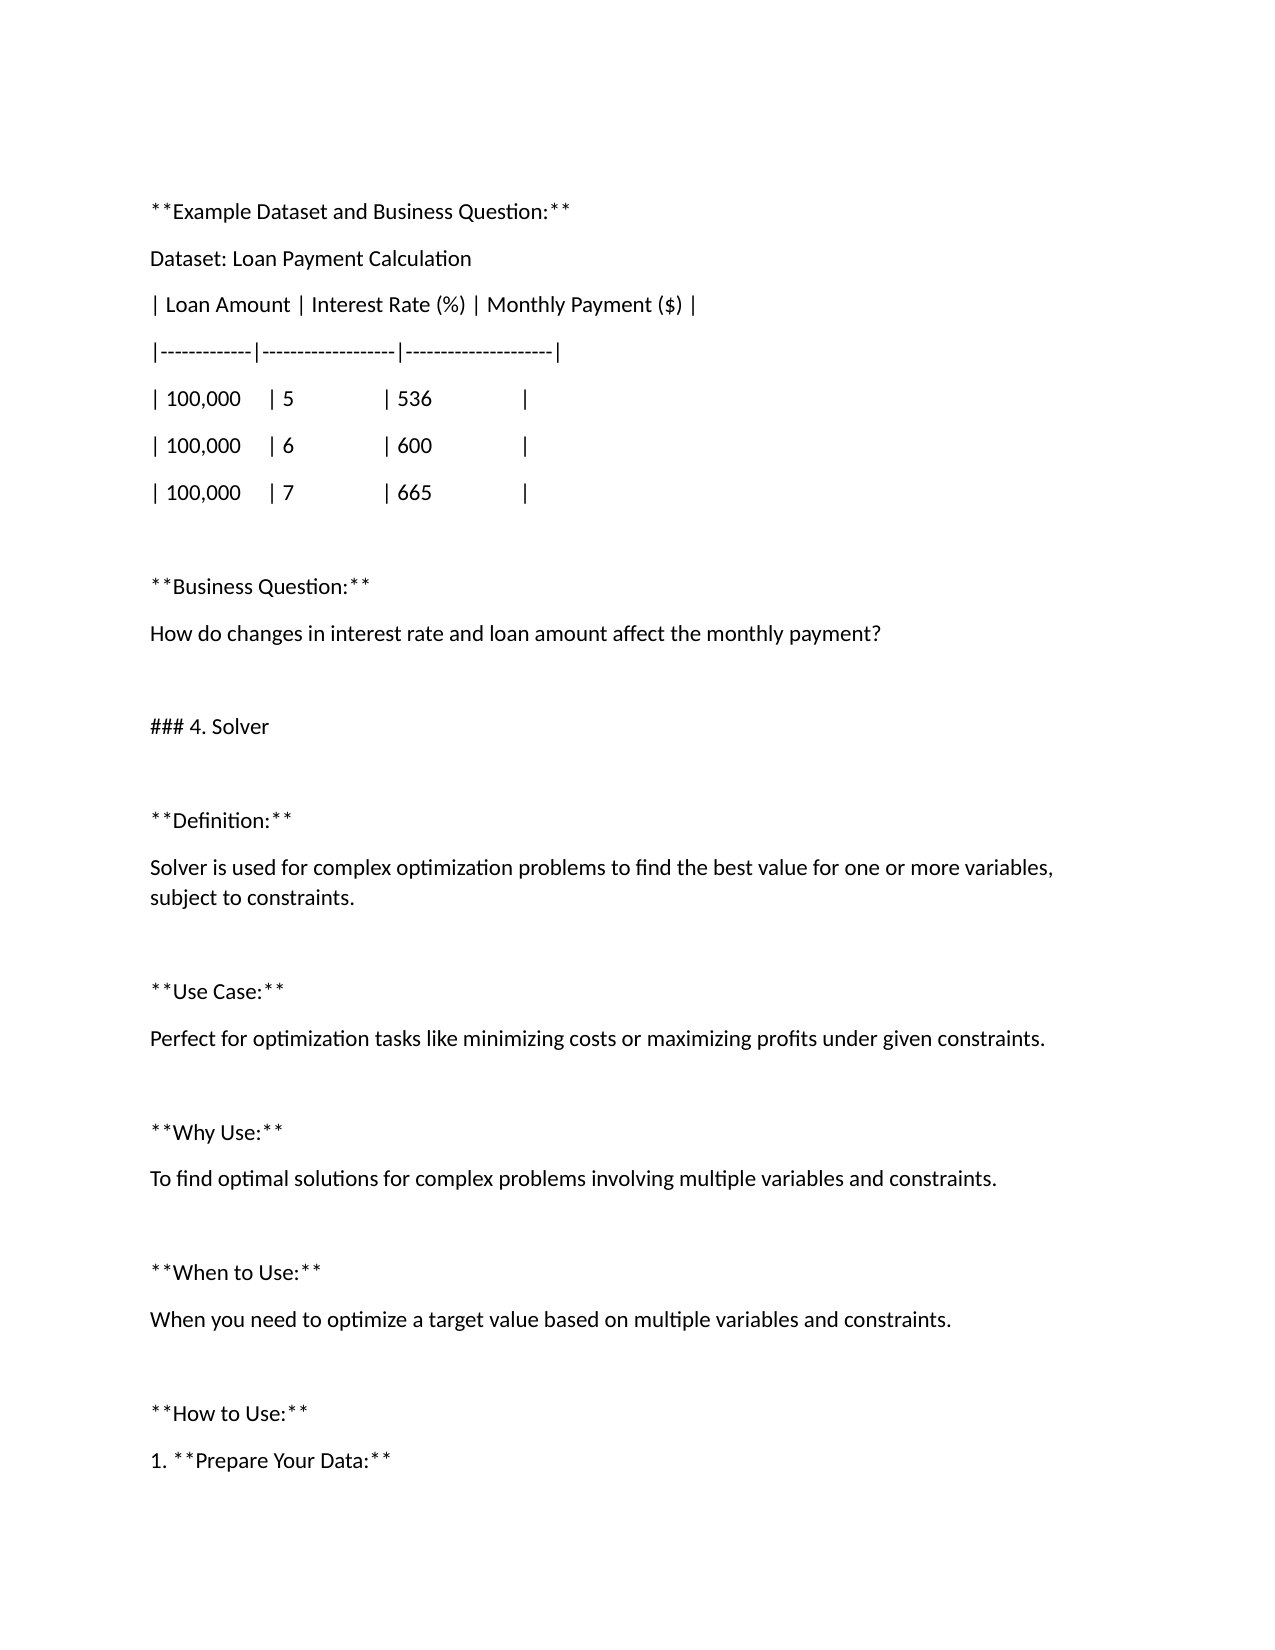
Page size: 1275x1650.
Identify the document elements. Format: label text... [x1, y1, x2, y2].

text **Why Use:** [150, 1118, 1125, 1146]
text | 100,000 | 6 | 600 | [150, 431, 1125, 459]
text | 100,000 | 5 | 536 | [150, 384, 1125, 412]
text **Use Case:** [150, 977, 1125, 1005]
text Solver is used for complex optimization problems to find the best value for one or more variables, subject to constraints. [150, 853, 1125, 911]
text | 100,000 | 7 | 665 | [150, 478, 1125, 506]
text How do changes in interest rate and loan amount affect the monthly payment? [150, 619, 1125, 647]
text **Business Question:** [150, 572, 1125, 600]
text Dataset: Loan Payment Calculation [150, 244, 1125, 272]
text 1. **Prepare Your Data:** [150, 1446, 1125, 1474]
text |-------------|-------------------|---------------------| [150, 337, 1125, 366]
text ### 4. Solver [150, 712, 1125, 741]
text Perfect for optimization tasks like minimizing costs or maximizing profits under given constraints. [150, 1024, 1125, 1052]
text To find optimal solutions for complex problems involving multiple variables and constraints. [150, 1164, 1125, 1193]
text **How to Use:** [150, 1399, 1125, 1427]
text When you need to optimize a target value based on multiple variables and constraints. [150, 1305, 1125, 1333]
text | Loan Amount | Interest Rate (%) | Monthly Payment ($) | [150, 291, 1125, 319]
text **Example Dataset and Business Question:** [150, 197, 1125, 225]
text **When to Use:** [150, 1258, 1125, 1286]
text **Definition:** [150, 806, 1125, 834]
